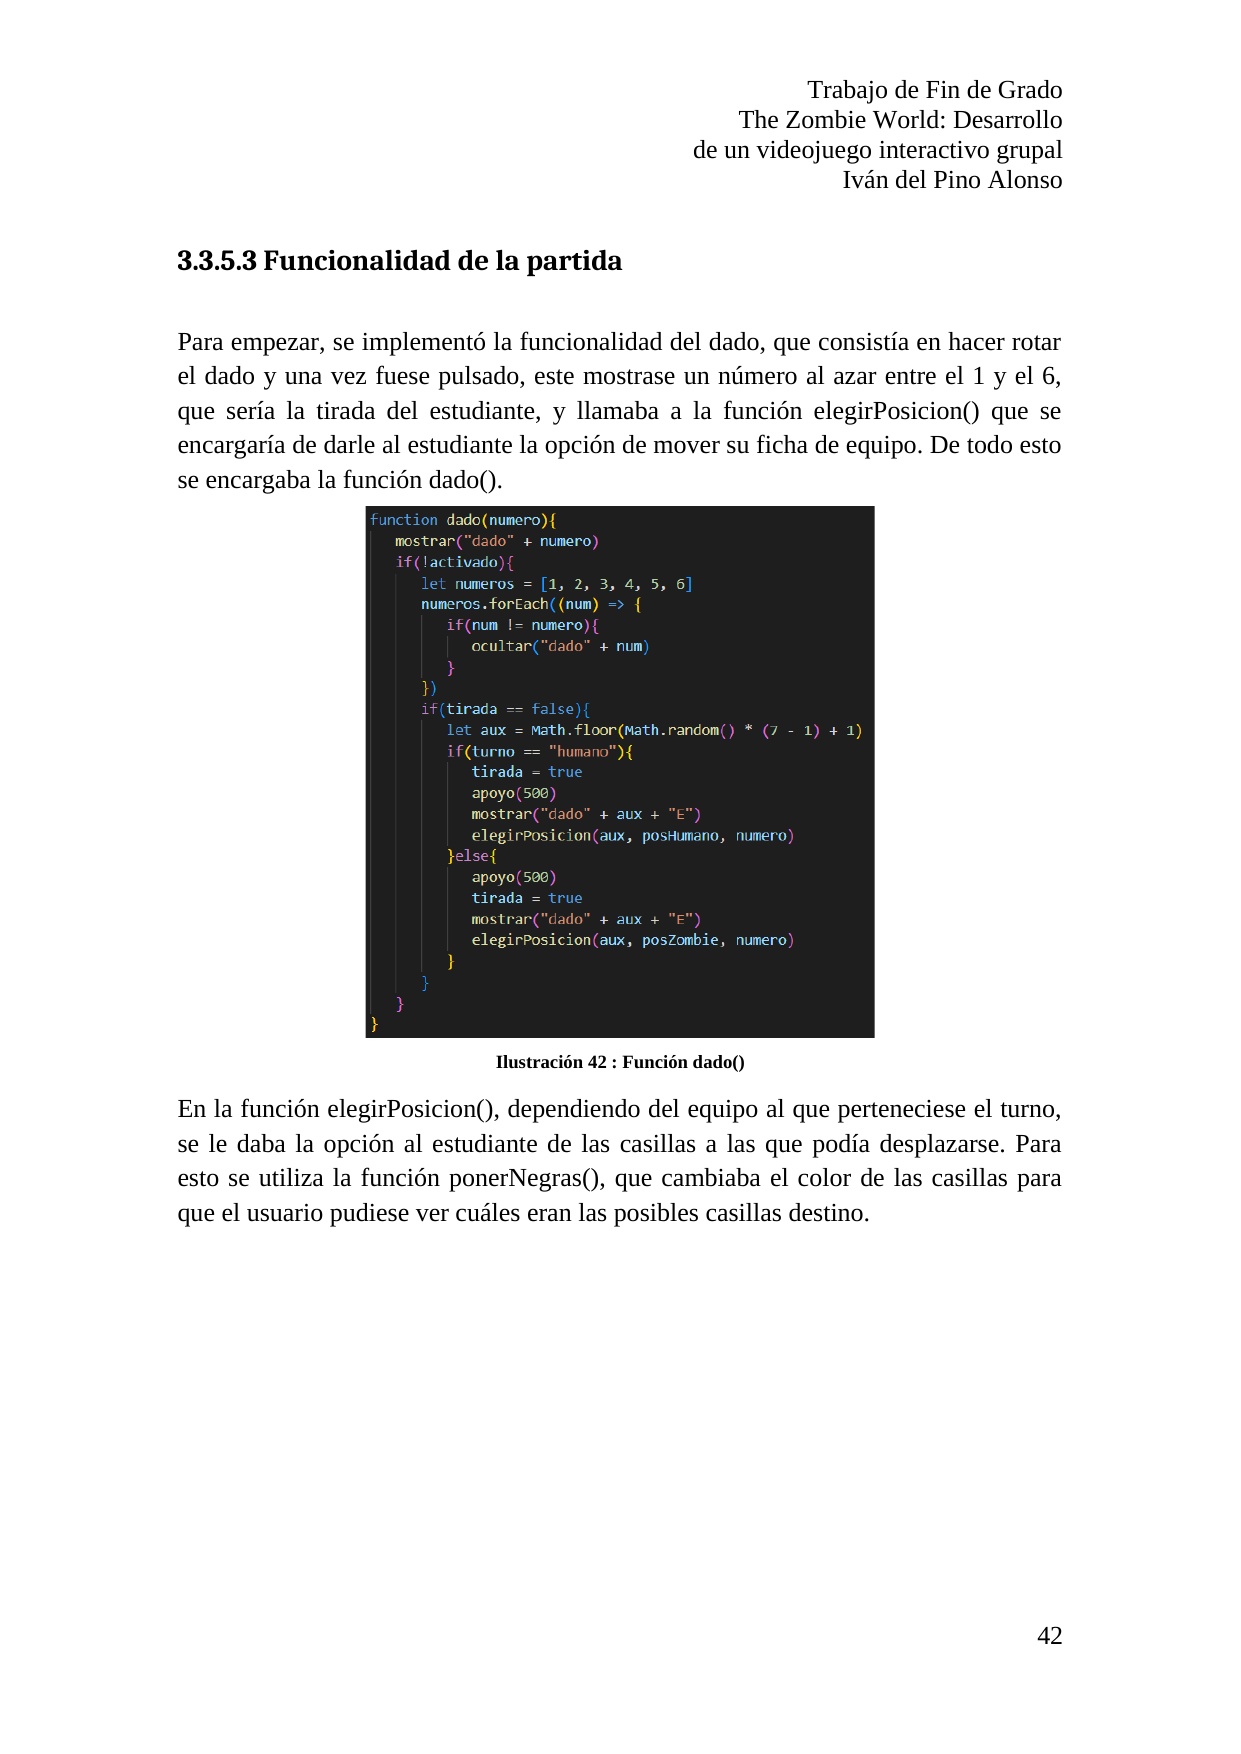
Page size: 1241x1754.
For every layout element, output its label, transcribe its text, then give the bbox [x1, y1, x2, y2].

text En la función elegirPosicion(), dependiendo del equipo al que perteneciese el turno, se le daba la opción al estudiante de las casillas a las que podía desplazarse. Para esto se utiliza la función ponerNegras(), que cambiaba el color de las casillas para que el usuario pudiese ver cuáles eran las posibles casillas destino. [177, 1093, 1063, 1227]
picture [365, 506, 875, 1038]
subtitle 3.3.5.3 Funcionalidad de la partida [177, 244, 1063, 278]
text Para empezar, se implementó la funcionalidad del dado, que consistía en hacer rotar el dado y una vez fuese pulsado, este mostrase un número al azar entre el 1 y el 6, que sería la tirada del estudiante, y llamaba a la función elegirPosicion() que se encargaría de darle al estudiante la opción de mover su ficha de equipo. De todo esto se encargaba la función dado(). [177, 326, 1063, 494]
text Ilustración 42 : Función dado() [177, 1051, 1063, 1072]
